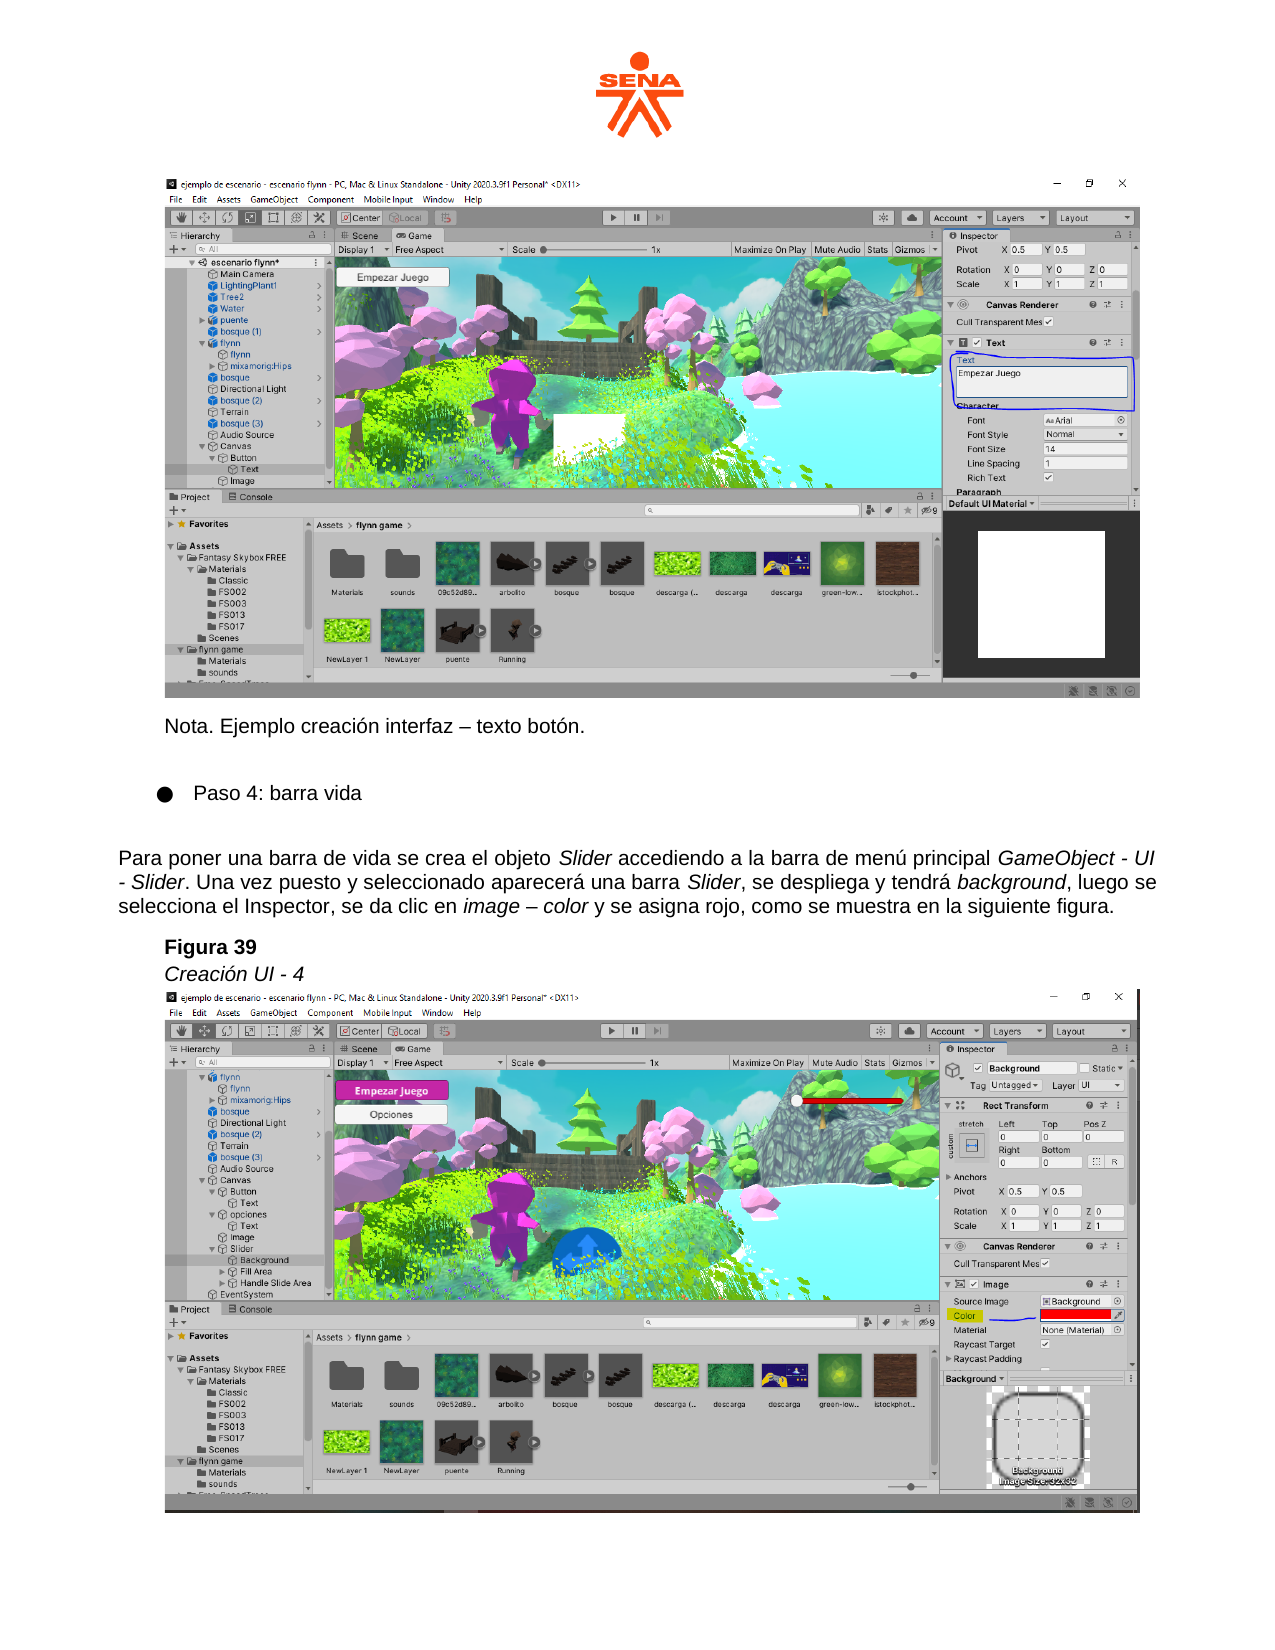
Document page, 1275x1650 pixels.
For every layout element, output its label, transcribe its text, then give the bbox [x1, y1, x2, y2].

picture [164, 989, 1140, 1513]
list Paso 4: barra vida [156, 769, 1157, 812]
text Creación UI - 4 [118, 962, 1157, 986]
text Figura 39 [118, 934, 1157, 958]
text Para poner una barra de vida se crea el objeto Slider accediendo a la barra de menú principal GameObject - UI - Slider. Una vez puesto y seleccionado aparecerá una barra Slider, se despliega y tendrá background, luego se selecciona el Inspector, se da clic en image – color y se asigna rojo, como se muestra en la siguiente figura. [118, 846, 1157, 918]
picture [164, 177, 1140, 698]
text Nota. Ejemplo creación interfaz – texto botón. [118, 714, 1157, 738]
picture [585, 48, 690, 142]
